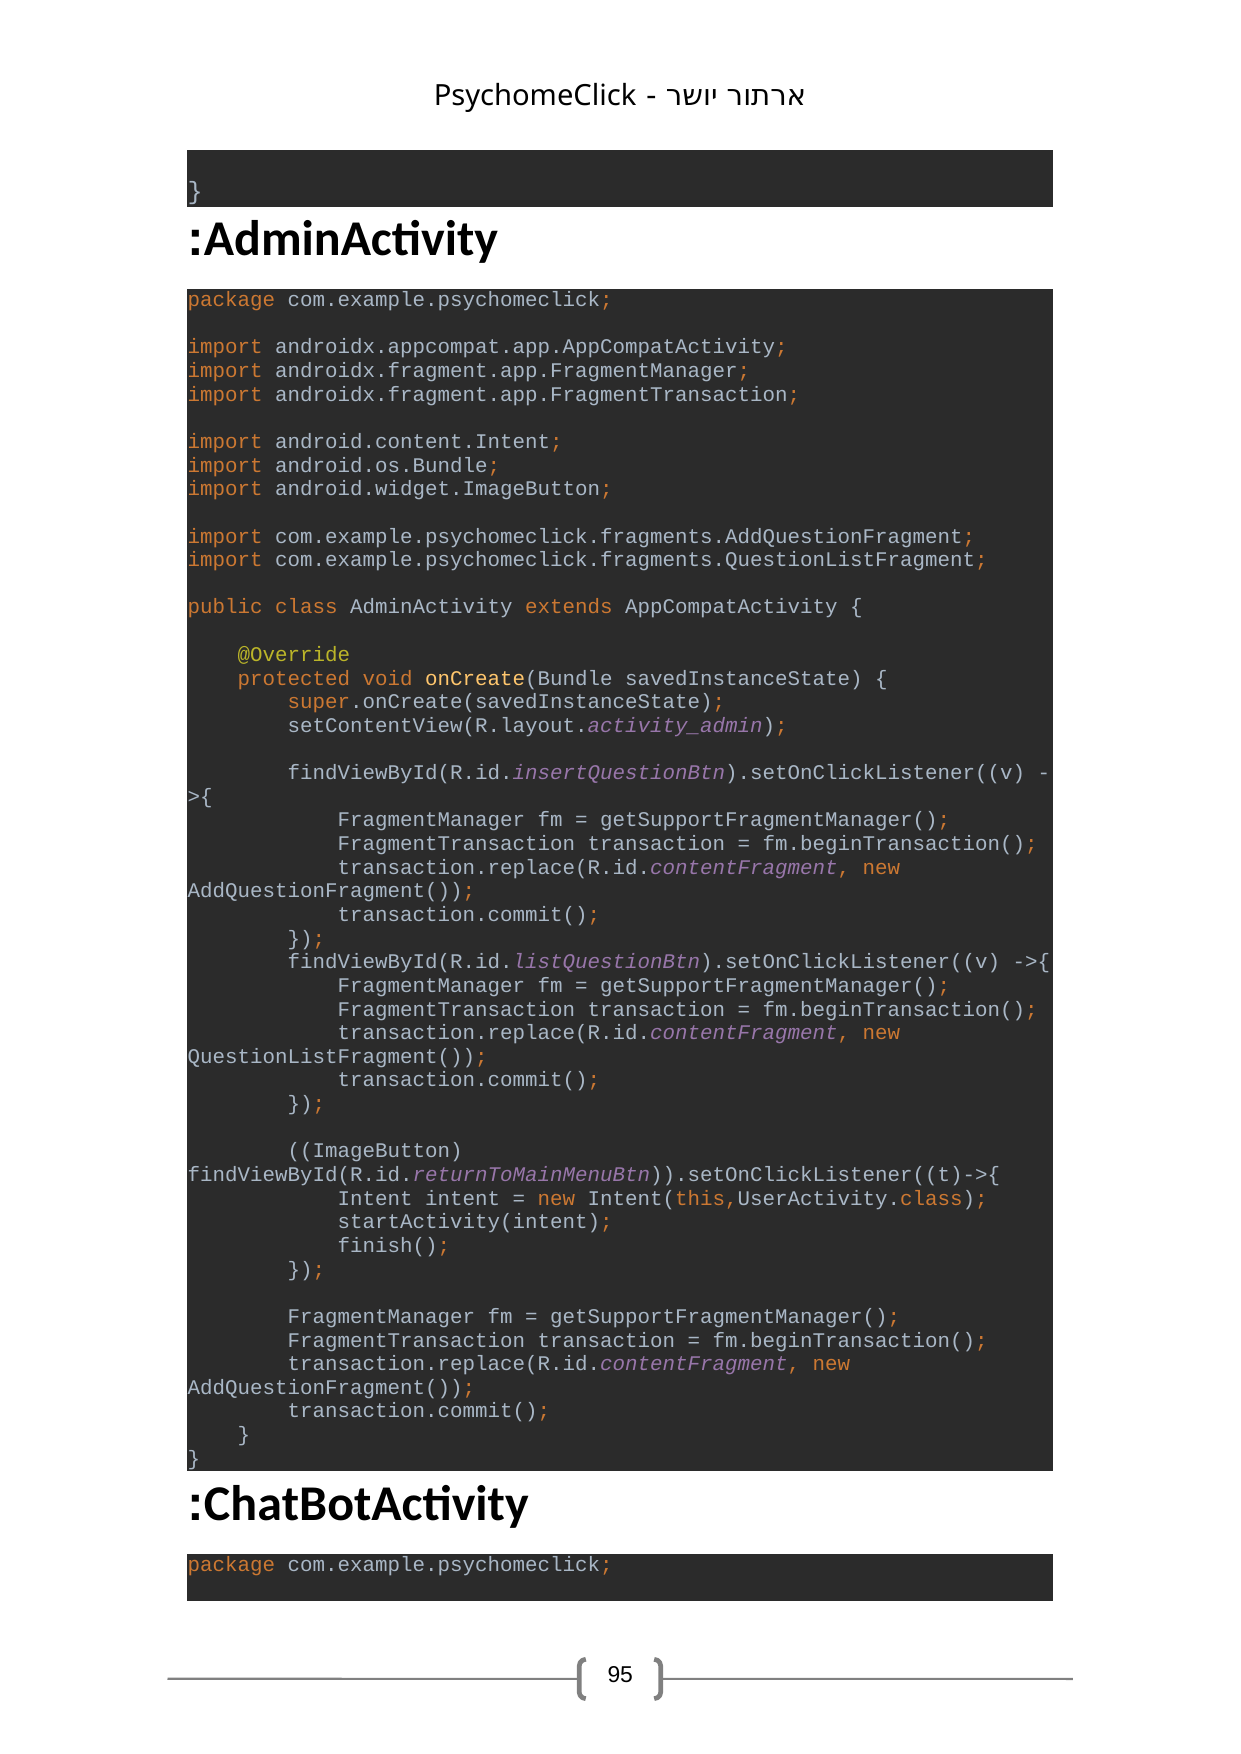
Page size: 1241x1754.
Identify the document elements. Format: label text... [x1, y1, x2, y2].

text AdminActivity: [187, 207, 1053, 268]
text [187, 150, 1053, 207]
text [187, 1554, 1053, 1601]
text ChatBotActivity: [187, 1471, 1053, 1532]
text package com.example.psychomeclick; import androidx.appcompat.app.AppCompatActivity; import androidx.fragment.app.FragmentManager; import androidx.fragment.app.FragmentTransaction; import android.content.Intent; import android.os.Bundle; import android.widget.ImageButton; import com.example.psychomeclick.fragments.AddQuestionFragment; import com.example.psychomeclick.fragments.QuestionListFragment; public class AdminActivity extends AppCompatActivity { @Override protected void onCreate(Bundle savedInstanceState) { super.onCreate(savedInstanceState); setContentView(R.layout.activity_admin); findViewById(R.id.insertQuestionBtn).setOnClickListener((v) ->{ FragmentManager fm = getSupportFragmentManager(); FragmentTransaction transaction = fm.beginTransaction(); transaction.replace(R.id.contentFragment, new AddQuestionFragment()); transaction.commit(); }); findViewById(R.id.listQuestionBtn).setOnClickListener((v) ->{ FragmentManager fm = getSupportFragmentManager(); FragmentTransaction transaction = fm.beginTransaction(); transaction.replace(R.id.contentFragment, new QuestionListFragment()); transaction.commit(); }); ((ImageButton) findViewById(R.id.returnToMainMenuBtn)).setOnClickListener((t)->{ Intent intent = new Intent(this,UserActivity.class); startActivity(intent); finish(); }); FragmentManager fm = getSupportFragmentManager(); FragmentTransaction transaction = fm.beginTransaction(); transaction.replace(R.id.contentFragment, new AddQuestionFragment()); transaction.commit(); } } [187, 289, 1053, 1471]
